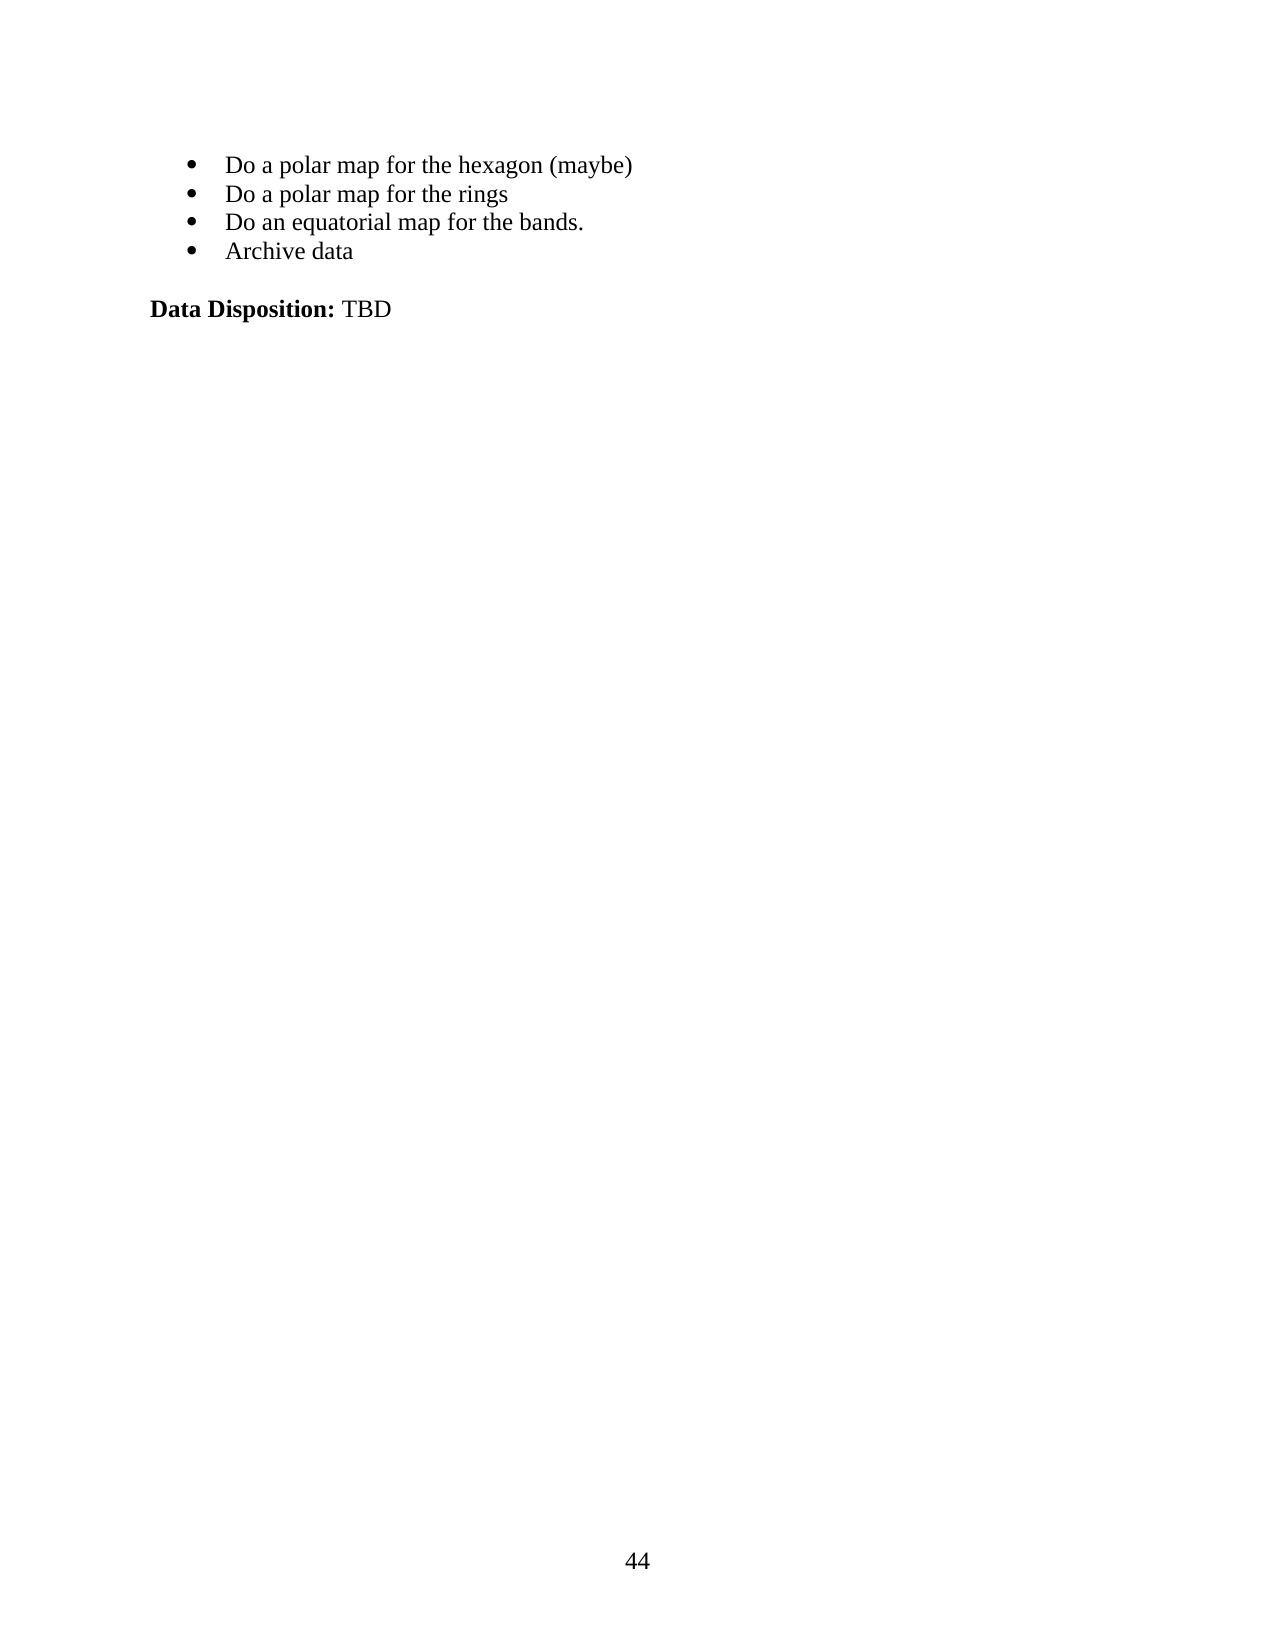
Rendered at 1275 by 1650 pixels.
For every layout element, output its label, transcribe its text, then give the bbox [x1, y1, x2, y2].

list Do a polar map for the rings [187, 179, 1125, 207]
list Archive data [187, 236, 1125, 265]
text Data Disposition: TBD [150, 294, 1125, 322]
list Do a polar map for the hexagon (maybe) [187, 150, 1125, 179]
list Do an equatorial map for the bands. [187, 207, 1125, 236]
